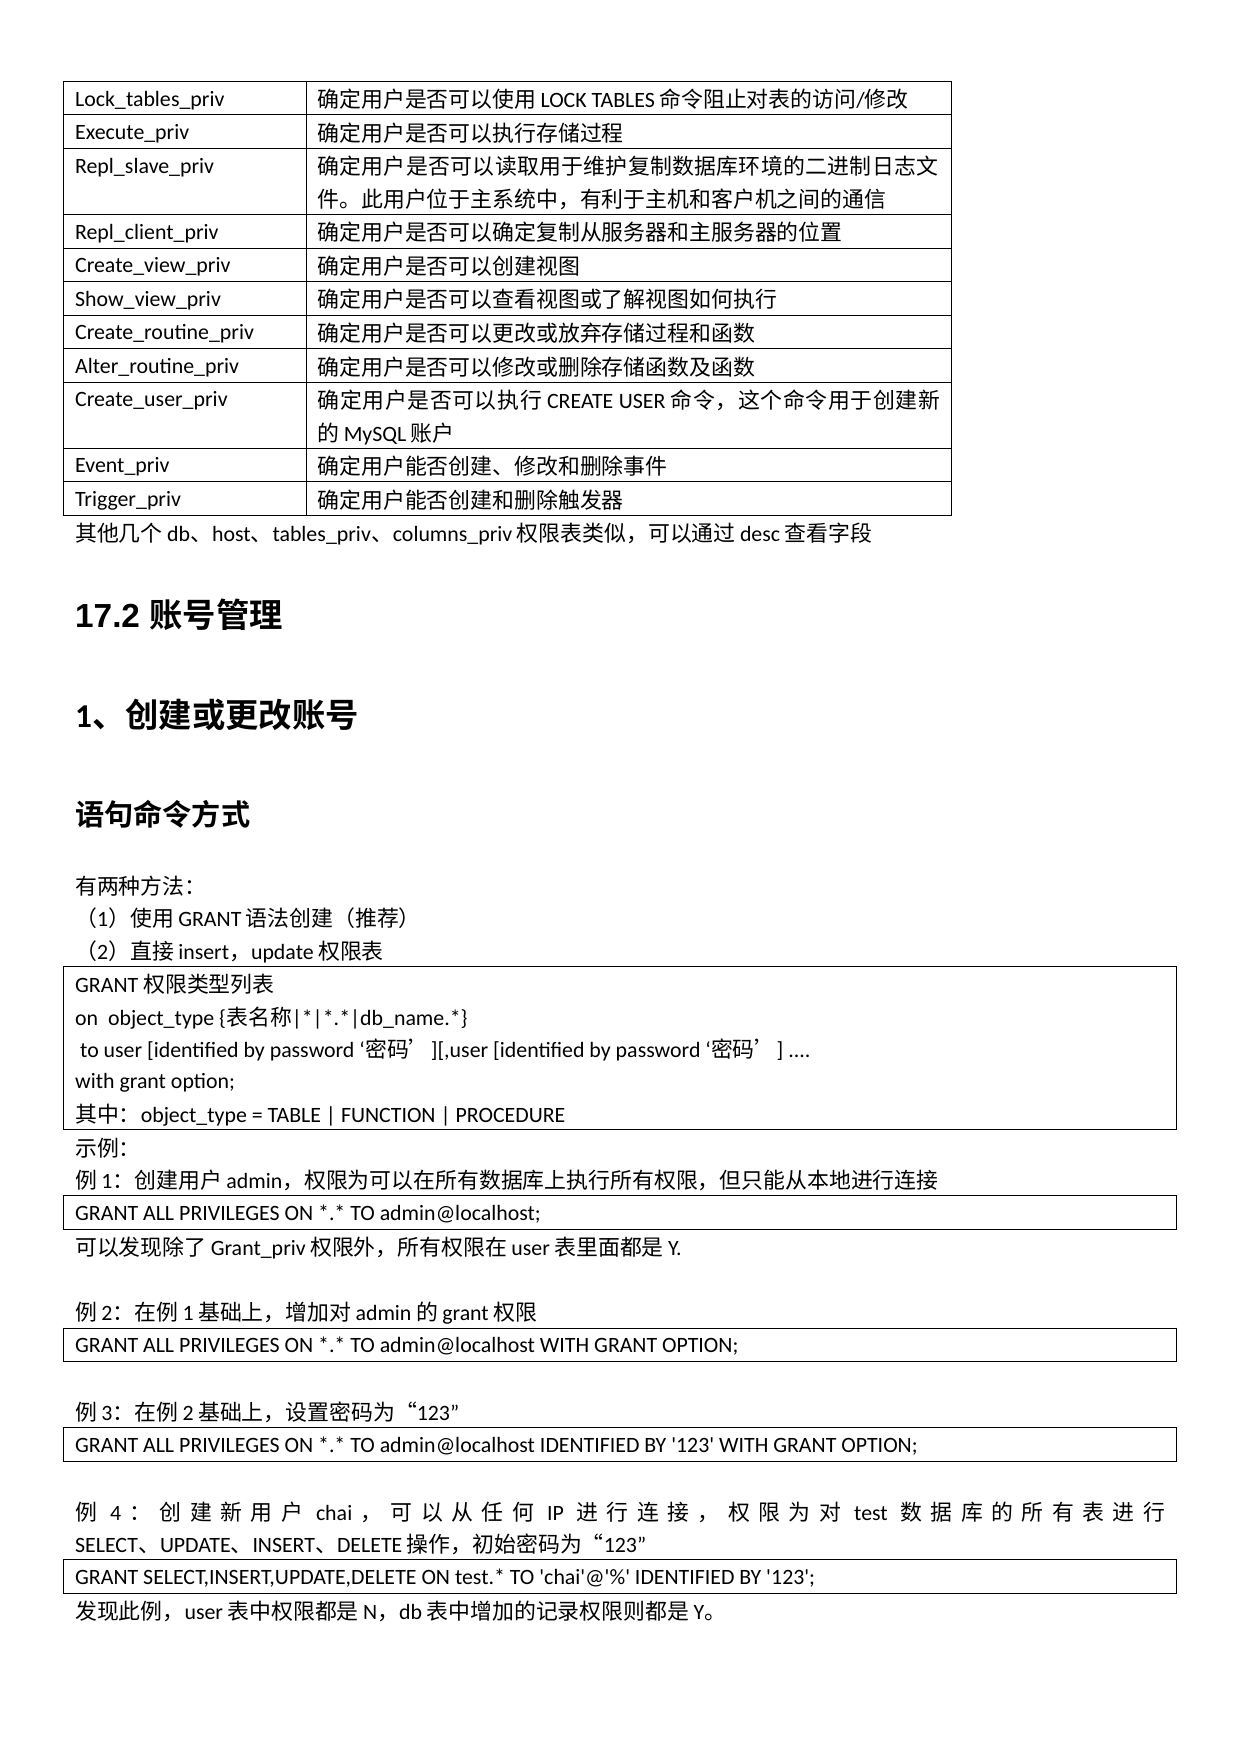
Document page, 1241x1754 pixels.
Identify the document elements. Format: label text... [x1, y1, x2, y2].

table_cell 确定用户是否可以查看视图或了解视图如何执行 [307, 282, 951, 314]
table_cell 确定用户是否可以更改或放弃存储过程和函数 [307, 316, 951, 348]
text 示例： [75, 1130, 1165, 1163]
table_header GRANT ALL PRIVILEGES ON *.* TO admin@localhost WITH GRANT OPTION; [64, 1329, 1176, 1361]
table_cell 确定用户是否可以确定复制从服务器和主服务器的位置 [307, 215, 951, 247]
table_cell Execute_priv [64, 115, 306, 148]
table_cell 确定用户能否创建、修改和删除事件 [307, 449, 951, 481]
table_cell Create_user_priv [64, 383, 306, 448]
table_header GRANT ALL PRIVILEGES ON *.* TO admin@localhost IDENTIFIED BY '123' WITH GRANT OPTION; [64, 1428, 1176, 1461]
text 例3：在例2基础上，设置密码为“123” [75, 1394, 1165, 1427]
table_cell Repl_slave_priv [64, 149, 306, 214]
table_cell Event_priv [64, 449, 306, 481]
text 例2：在例1基础上，增加对admin的grant权限 [75, 1295, 1165, 1327]
text 有两种方法： [75, 868, 1165, 901]
table_cell Create_view_priv [64, 249, 306, 281]
table_header GRANT SELECT,INSERT,UPDATE,DELETE ON test.* TO 'chai'@'%' IDENTIFIED BY '123'; [64, 1560, 1176, 1593]
list 直接insert，update权限表 [75, 933, 1165, 966]
table_cell Trigger_priv [64, 482, 306, 515]
table_cell 确定用户能否创建和删除触发器 [307, 482, 951, 515]
table_cell Create_routine_priv [64, 316, 306, 348]
table_cell 确定用户是否可以创建视图 [307, 249, 951, 281]
table_cell 确定用户是否可以读取用于维护复制数据库环境的二进制日志文件。此用户位于主系统中，有利于主机和客户机之间的通信 [307, 149, 951, 214]
table_cell 确定用户是否可以使用LOCK TABLES命令阻止对表的访问/修改 [307, 82, 951, 114]
list 使用GRANT语法创建（推荐） [75, 901, 1165, 933]
table_cell Alter_routine_priv [64, 349, 306, 382]
table_header GRANT 权限类型列表 on object_type {表名称|*|*.*|db_name.*} to user [identified by password ‘密码’][,user [identified by password ‘密码’] .... with grant option; 其中：object_type = TABLE | FUNCTION | PROCEDURE [64, 967, 1176, 1129]
table_cell Repl_client_priv [64, 215, 306, 247]
table_cell 确定用户是否可以执行CREATE USER命令，这个命令用于创建新的MySQL账户 [307, 383, 951, 448]
text 可以发现除了Grant_priv权限外，所有权限在user表里面都是Y. [75, 1230, 1165, 1262]
text 发现此例，user表中权限都是N，db表中增加的记录权限则都是Y。 [75, 1594, 1165, 1626]
table_header GRANT ALL PRIVILEGES ON *.* TO admin@localhost; [64, 1196, 1176, 1229]
table_cell 确定用户是否可以执行存储过程 [307, 115, 951, 148]
table_cell Show_view_priv [64, 282, 306, 314]
table_cell 确定用户是否可以修改或删除存储函数及函数 [307, 349, 951, 382]
text 其他几个db、host、tables_priv、columns_priv权限表类似，可以通过desc查看字段 [75, 516, 1165, 548]
text 例4：创建新用户chai，可以从任何IP进行连接，权限为对test数据库的所有表进行SELECT、UPDATE、INSERT、DELETE操作，初始密码为“123” [75, 1494, 1165, 1559]
text 例1：创建用户admin，权限为可以在所有数据库上执行所有权限，但只能从本地进行连接 [75, 1163, 1165, 1195]
table_cell Lock_tables_priv [64, 82, 306, 114]
subtitle 17.2 账号管理 [75, 581, 1165, 646]
subtitle 语句命令方式 [75, 780, 1165, 845]
subtitle 1、创建或更改账号 [75, 680, 1165, 745]
